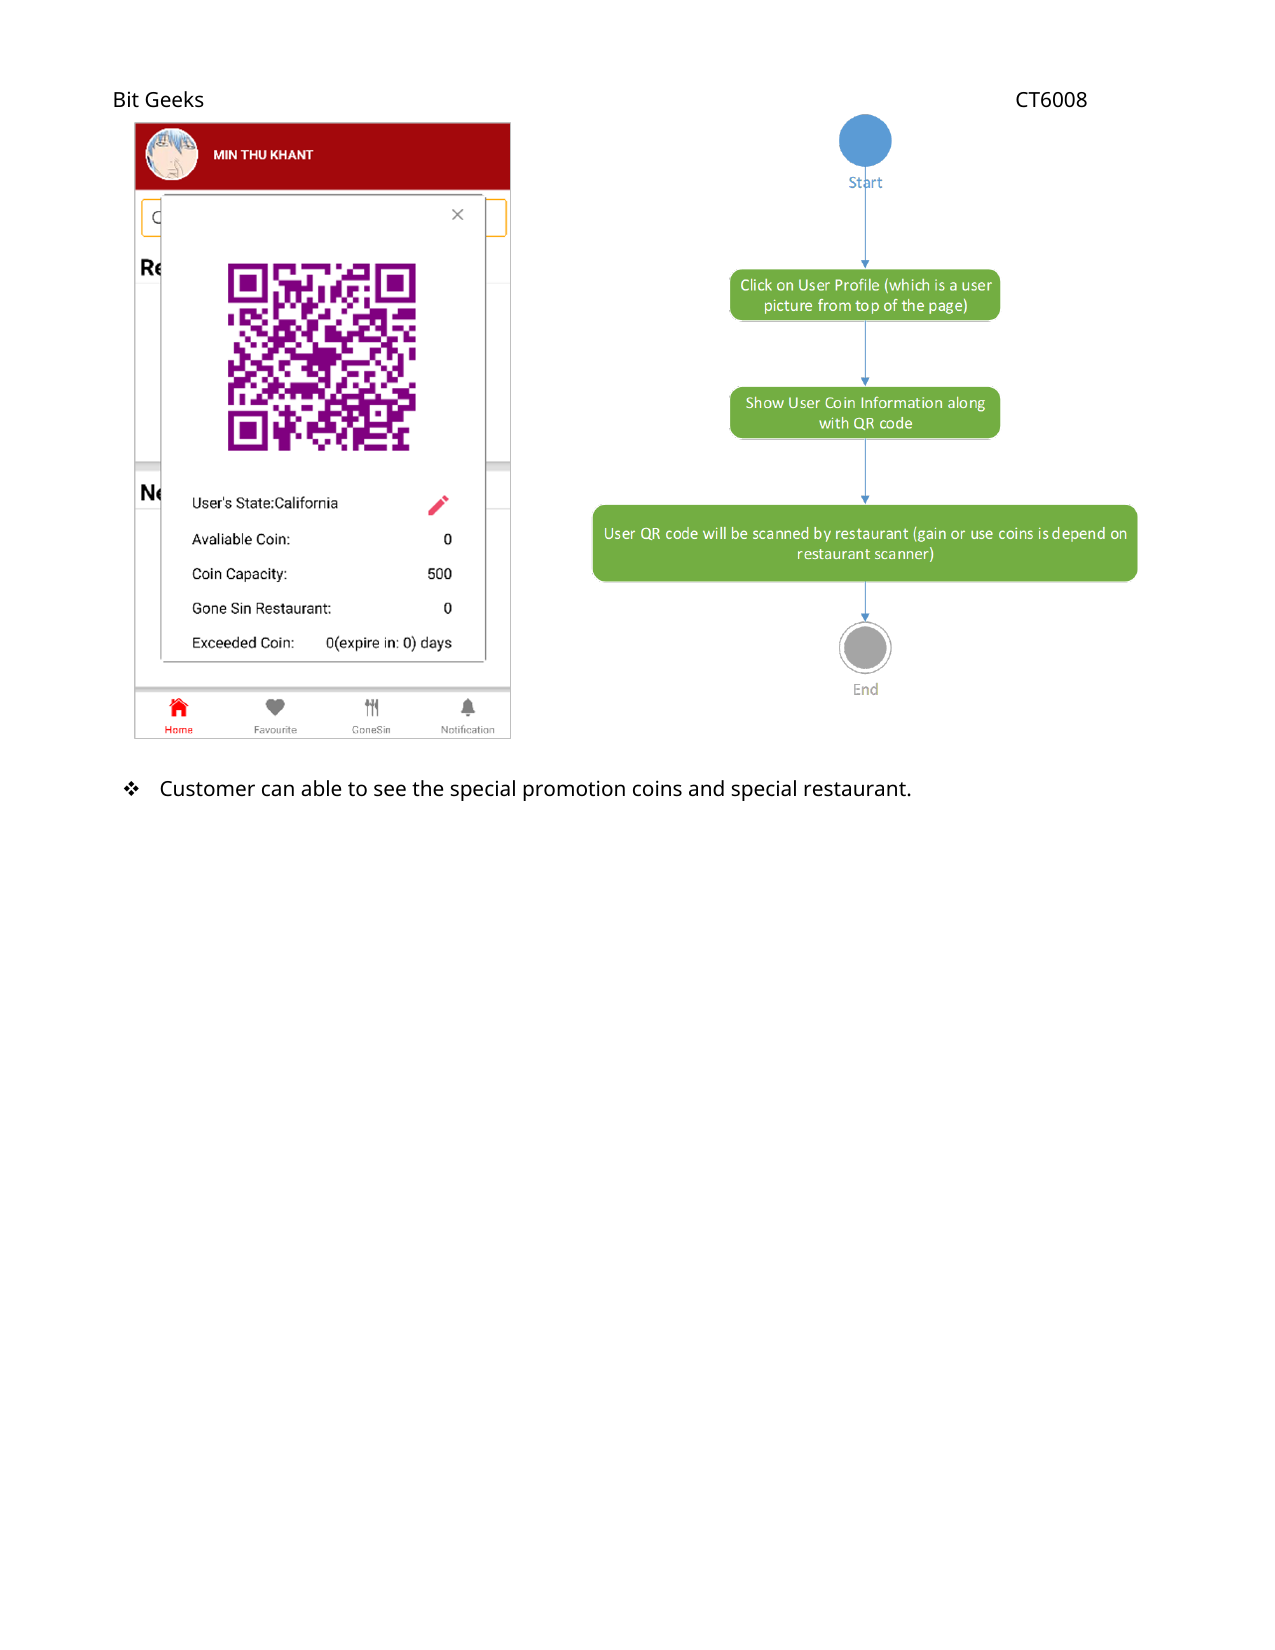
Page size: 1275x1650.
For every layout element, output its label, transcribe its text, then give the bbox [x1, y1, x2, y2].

picture [134, 113, 1141, 739]
list Customer can able to see the special promotion coins and special restaurant. [122, 774, 1162, 802]
